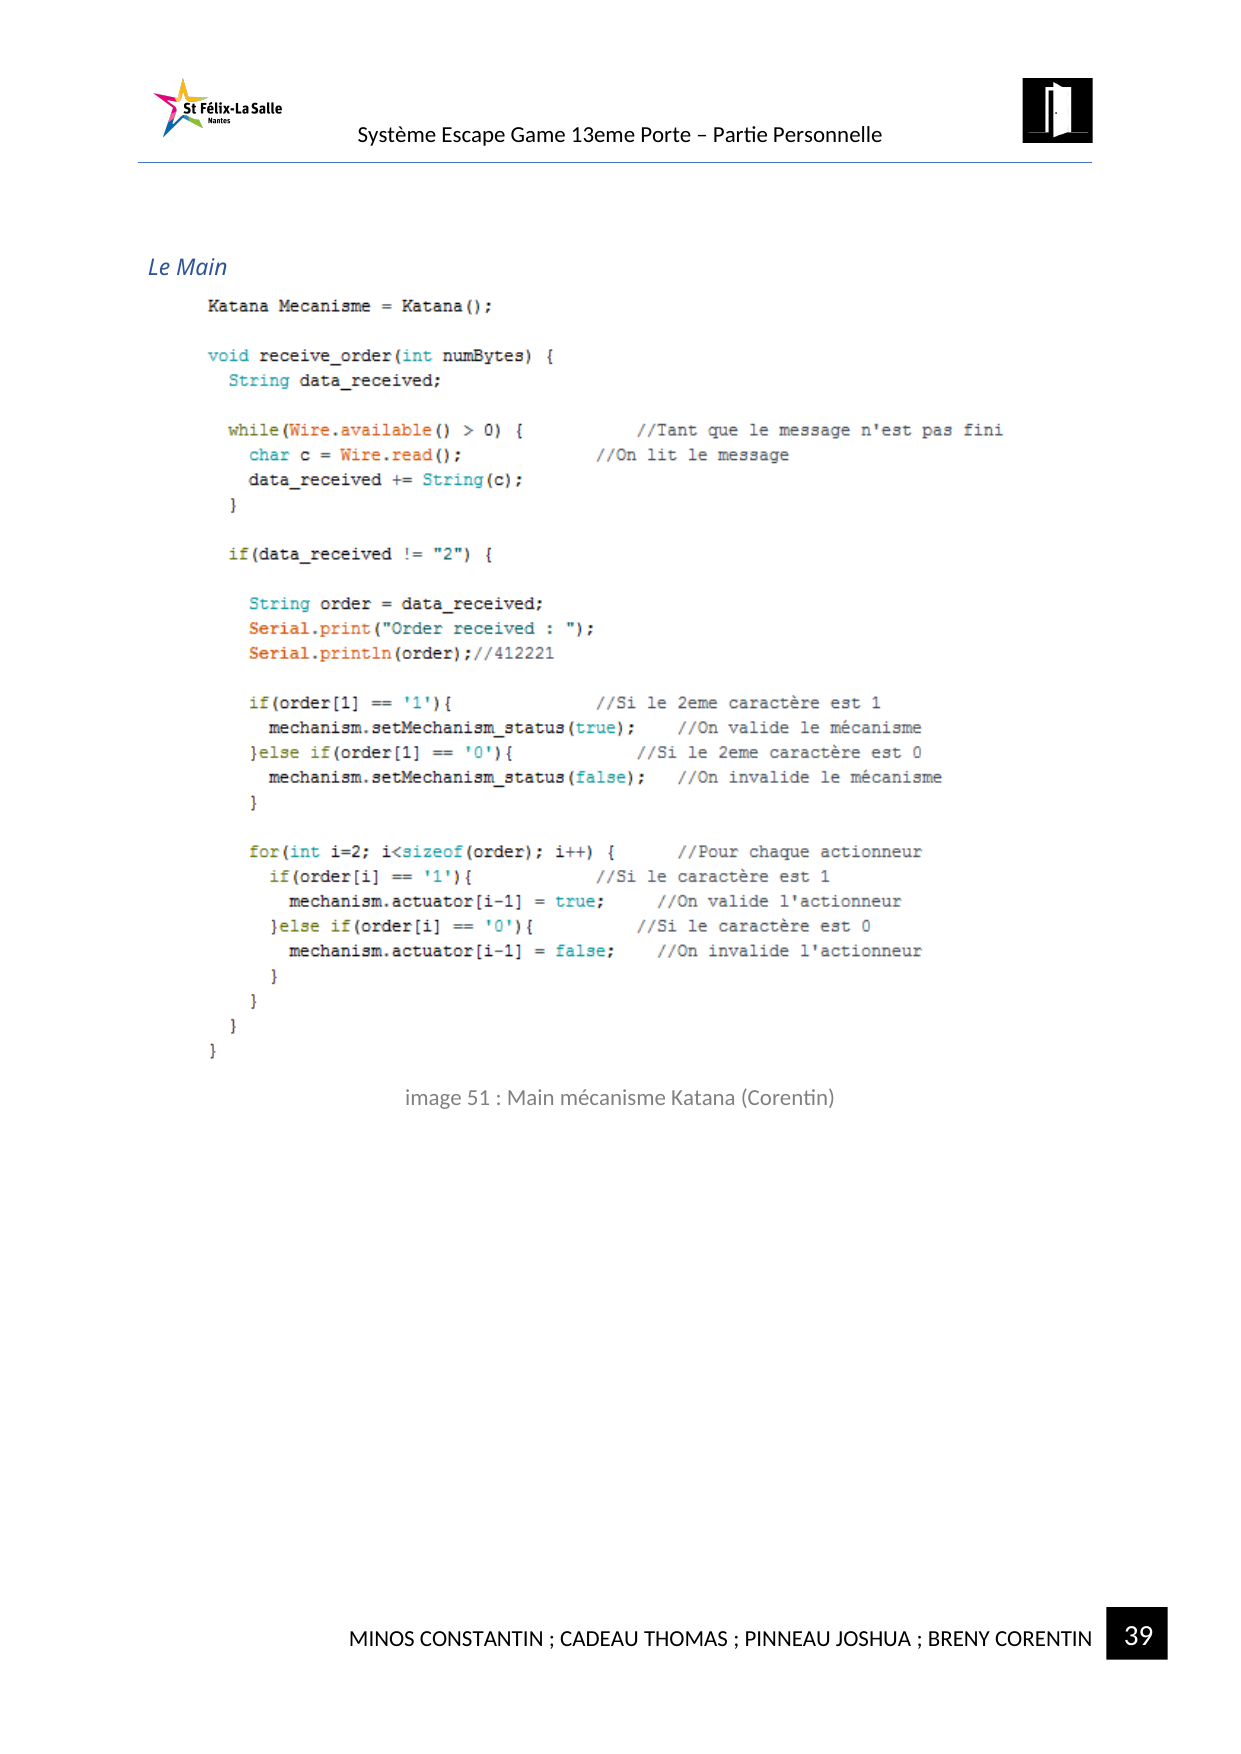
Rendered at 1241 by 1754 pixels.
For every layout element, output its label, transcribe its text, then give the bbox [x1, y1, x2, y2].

picture [198, 284, 1042, 1082]
picture [147, 73, 290, 142]
subtitle Le Main [148, 251, 1092, 282]
picture [1022, 78, 1093, 143]
